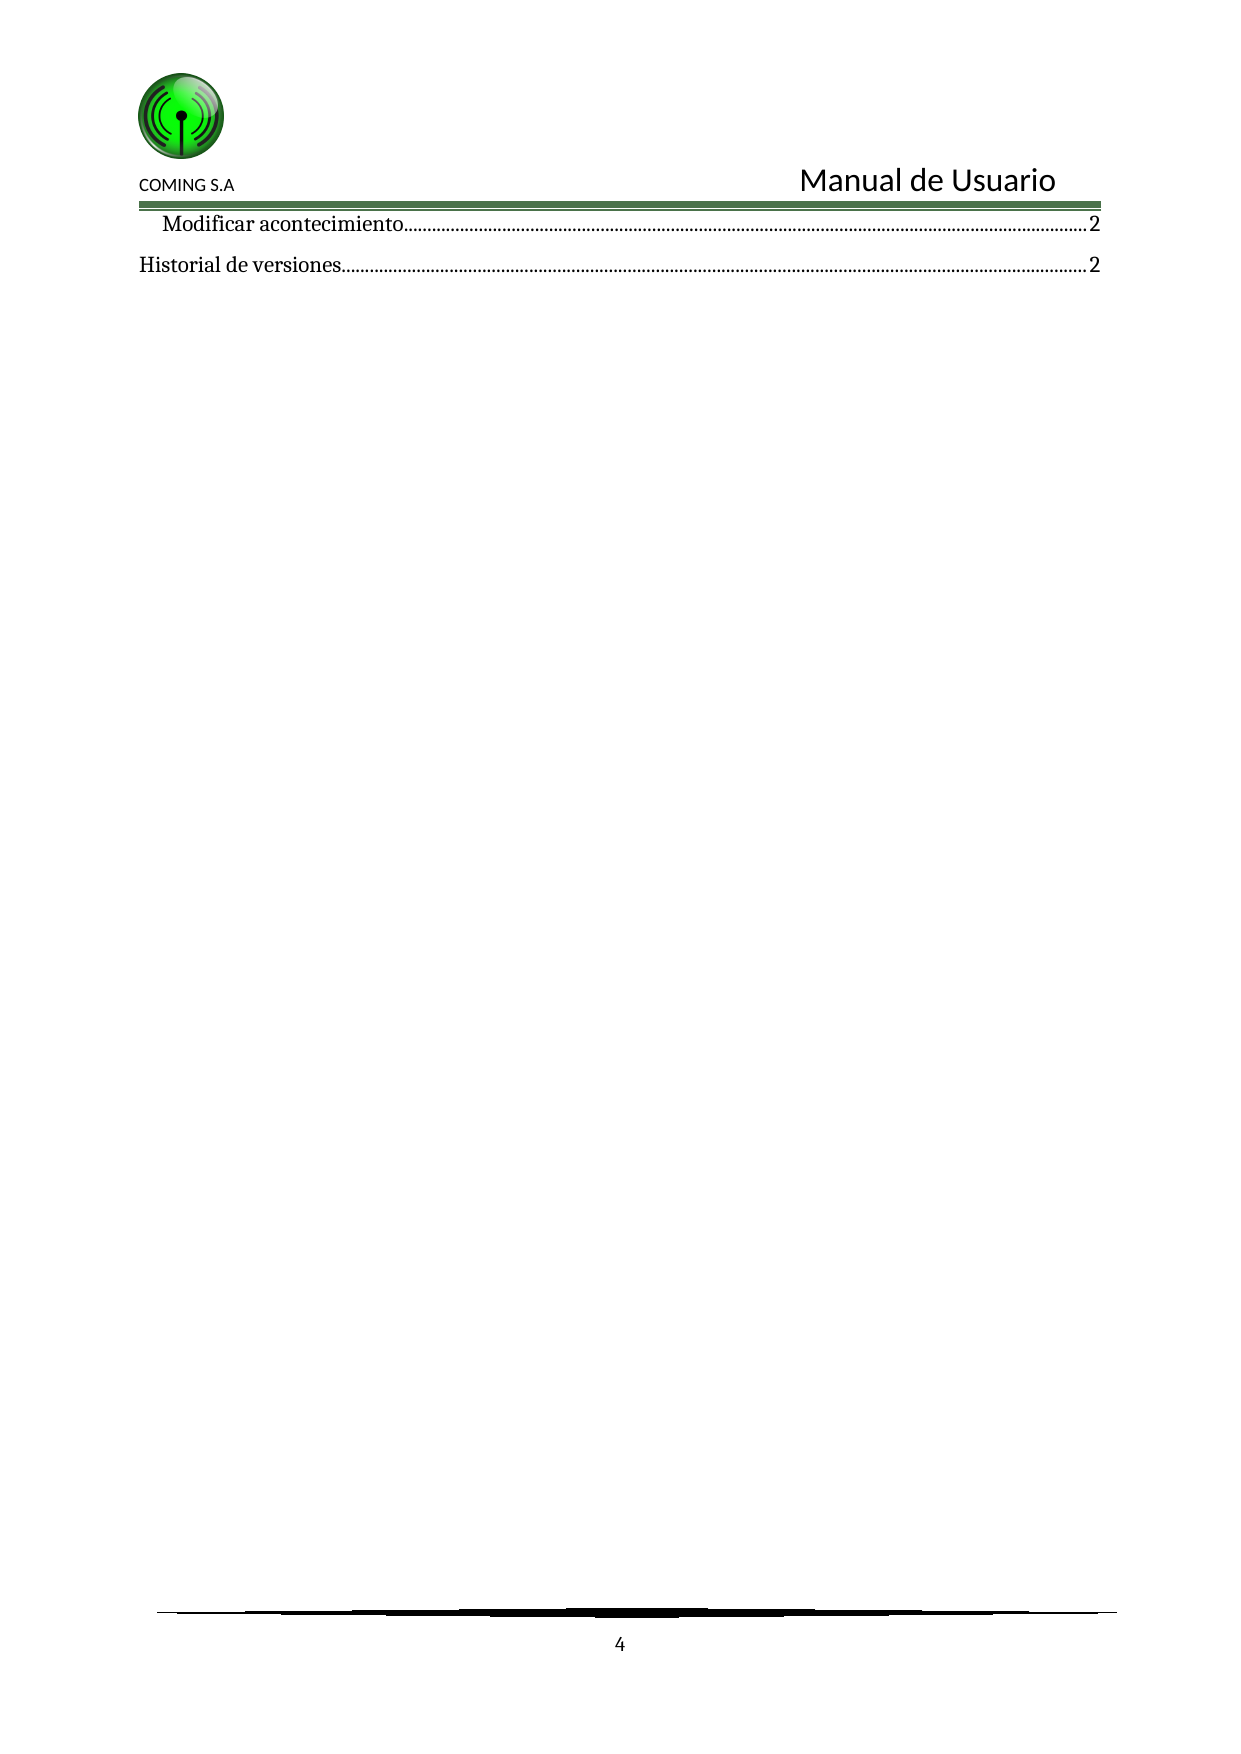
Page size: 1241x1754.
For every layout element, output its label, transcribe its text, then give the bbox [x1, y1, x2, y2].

text Historial de versiones 2 [139, 251, 1101, 278]
text Modificar acontecimiento 2 [162, 211, 1101, 237]
picture [138, 73, 224, 159]
